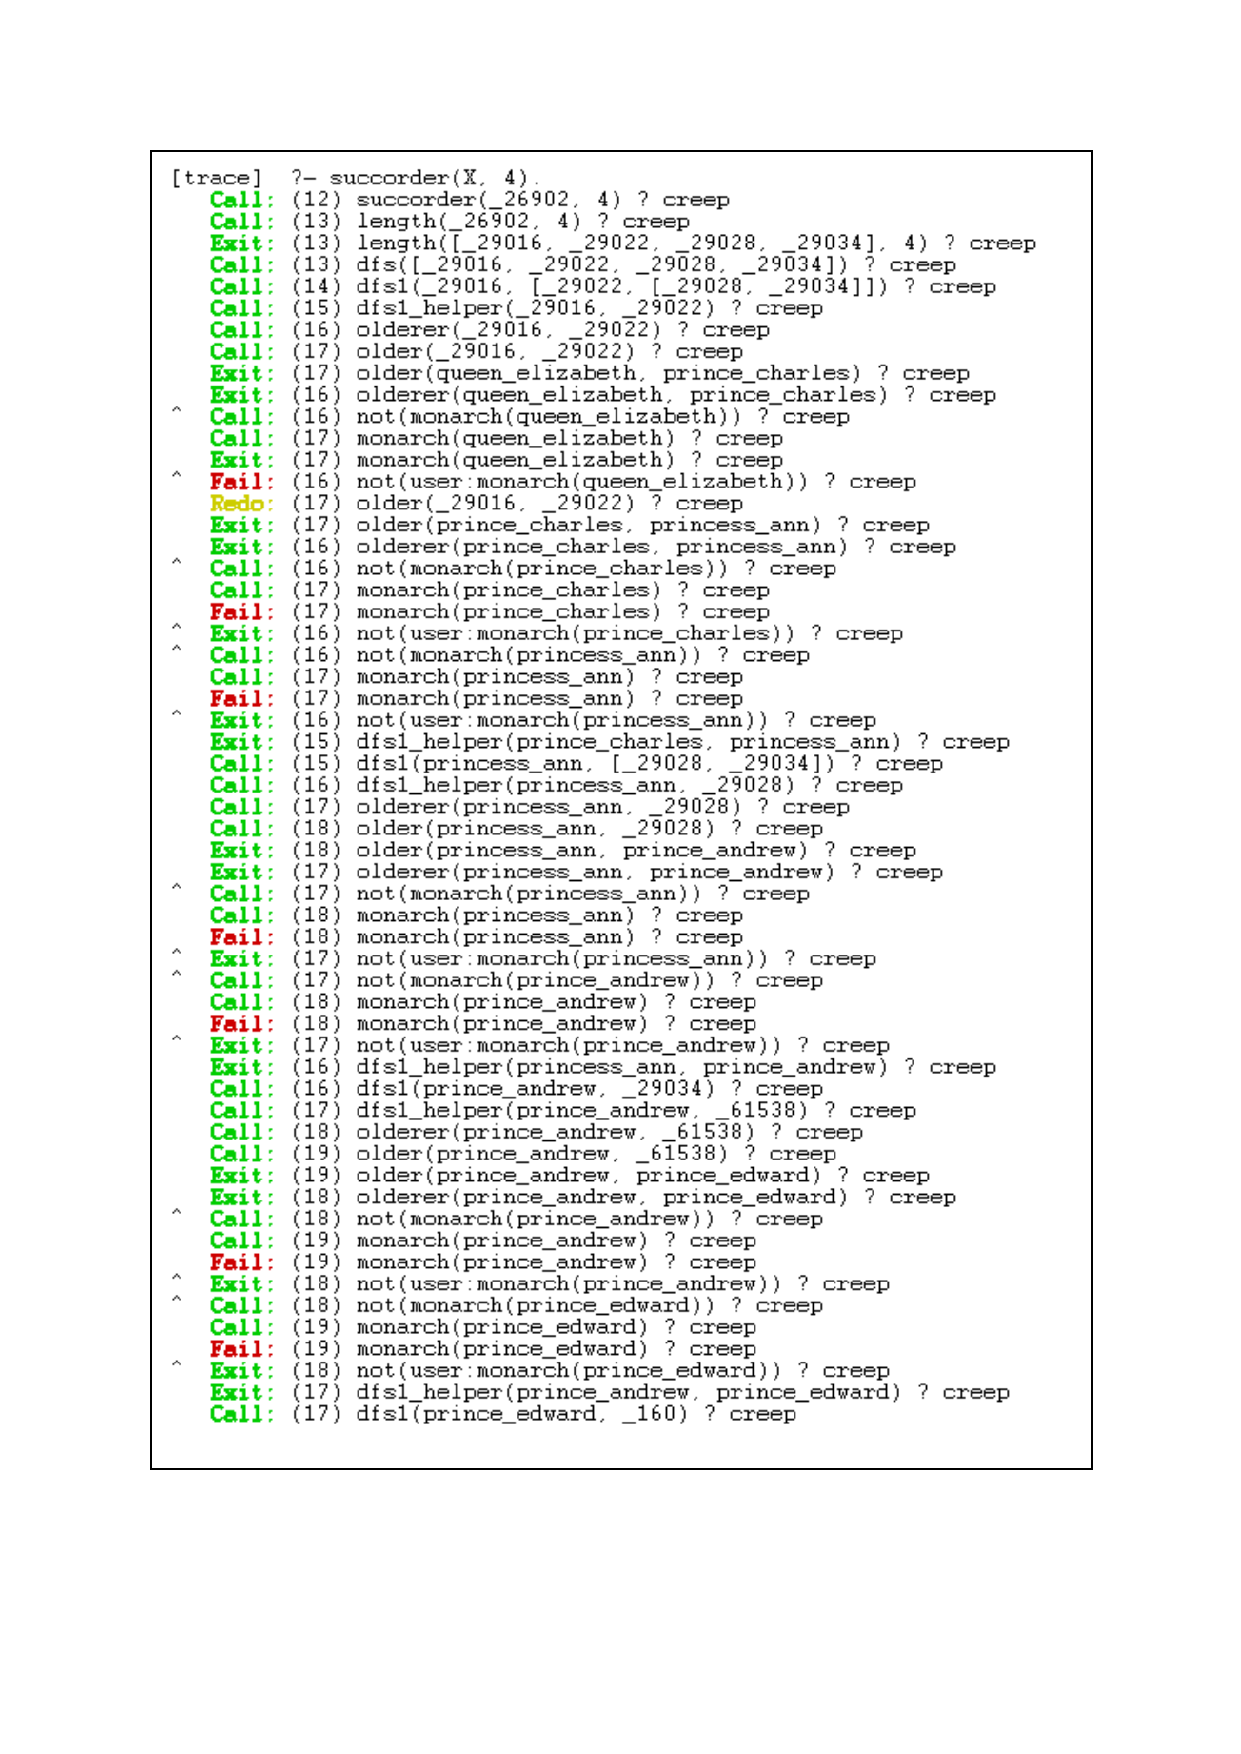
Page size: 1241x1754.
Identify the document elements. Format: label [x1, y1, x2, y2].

table_header [152, 152, 1091, 1468]
picture [161, 162, 1052, 1424]
